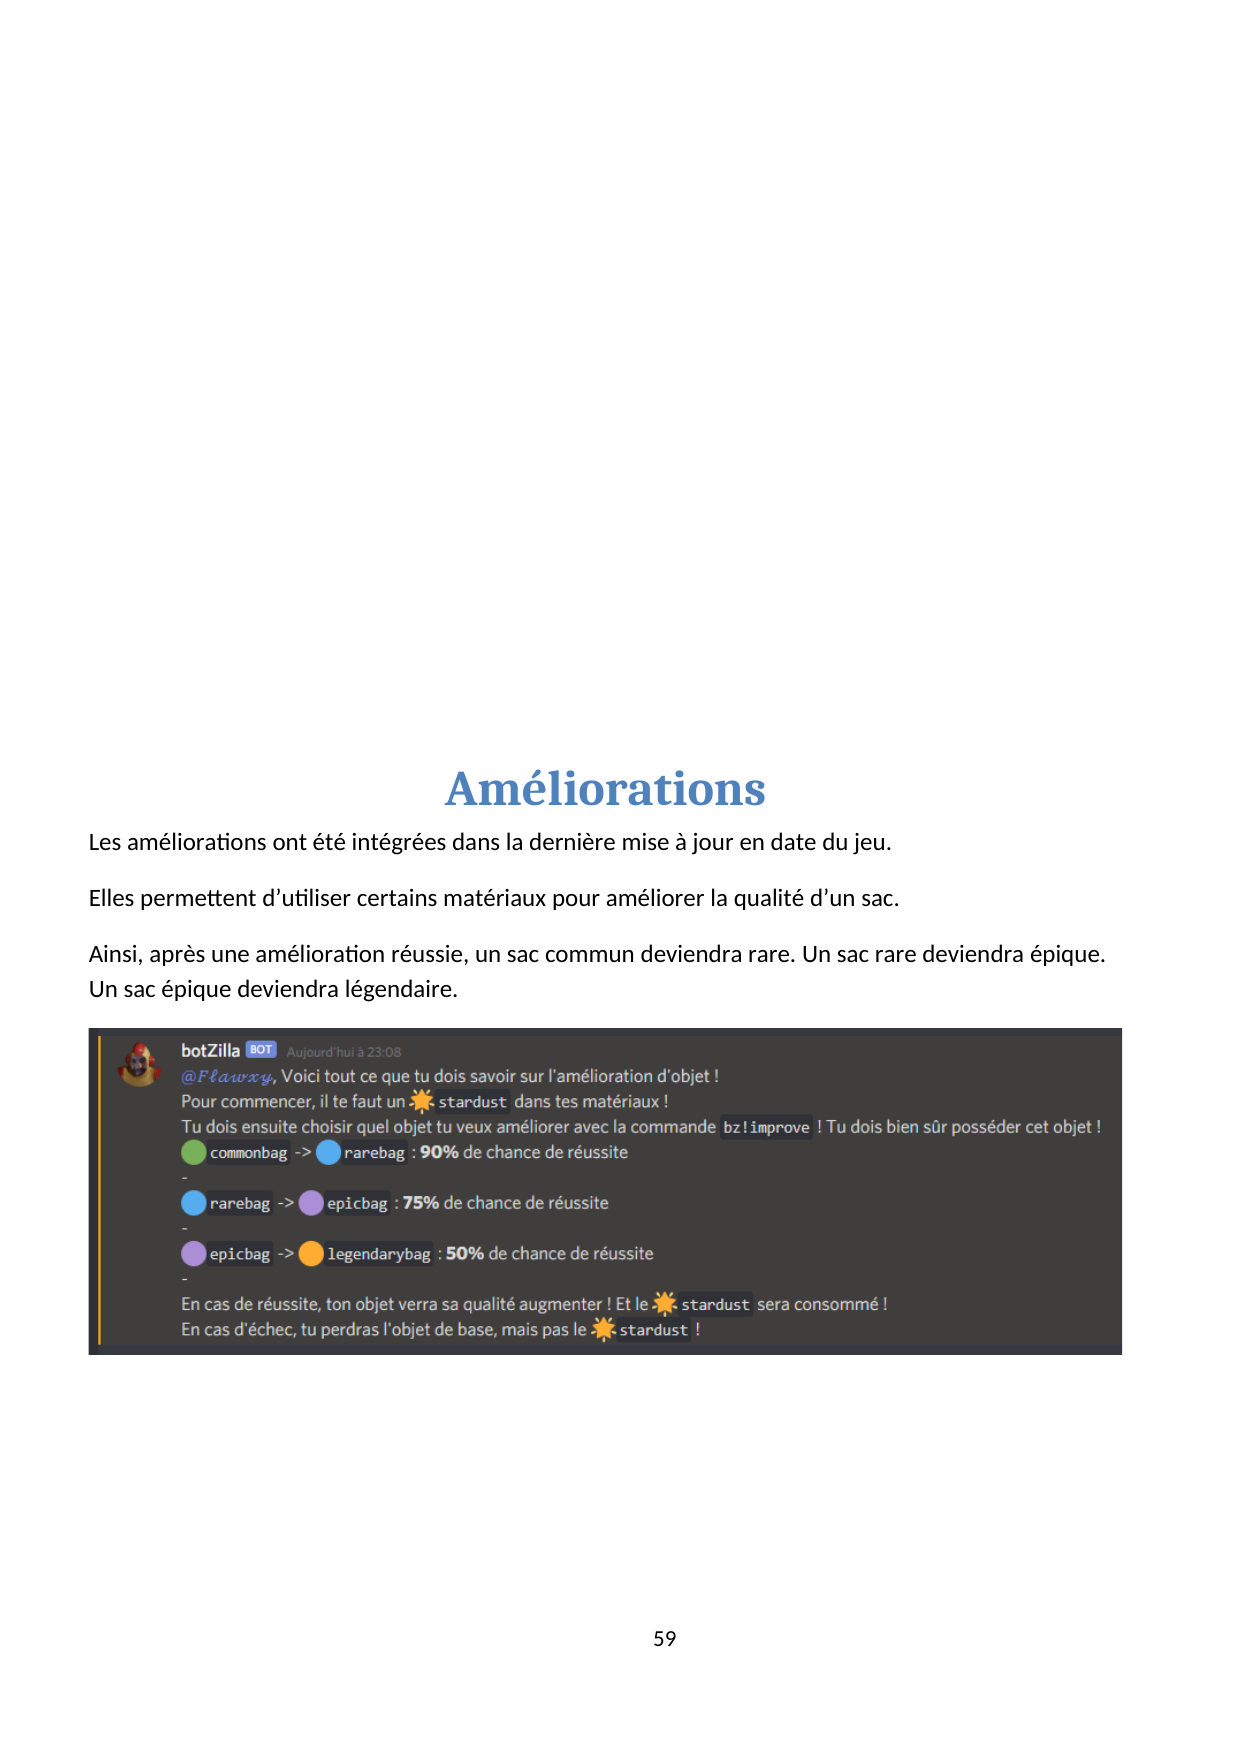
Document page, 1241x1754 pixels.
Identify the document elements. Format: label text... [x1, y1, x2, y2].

text Elles permettent d’utiliser certains matériaux pour améliorer la qualité d’un sac. [88, 882, 1122, 913]
subtitle Améliorations [88, 760, 1122, 818]
text Ainsi, après une amélioration réussie, un sac commun deviendra rare. Un sac rare deviendra épique. Un sac épique deviendra légendaire. [88, 938, 1122, 1003]
text Les améliorations ont été intégrées dans la dernière mise à jour en date du jeu. [88, 826, 1122, 857]
picture [88, 1028, 1123, 1355]
